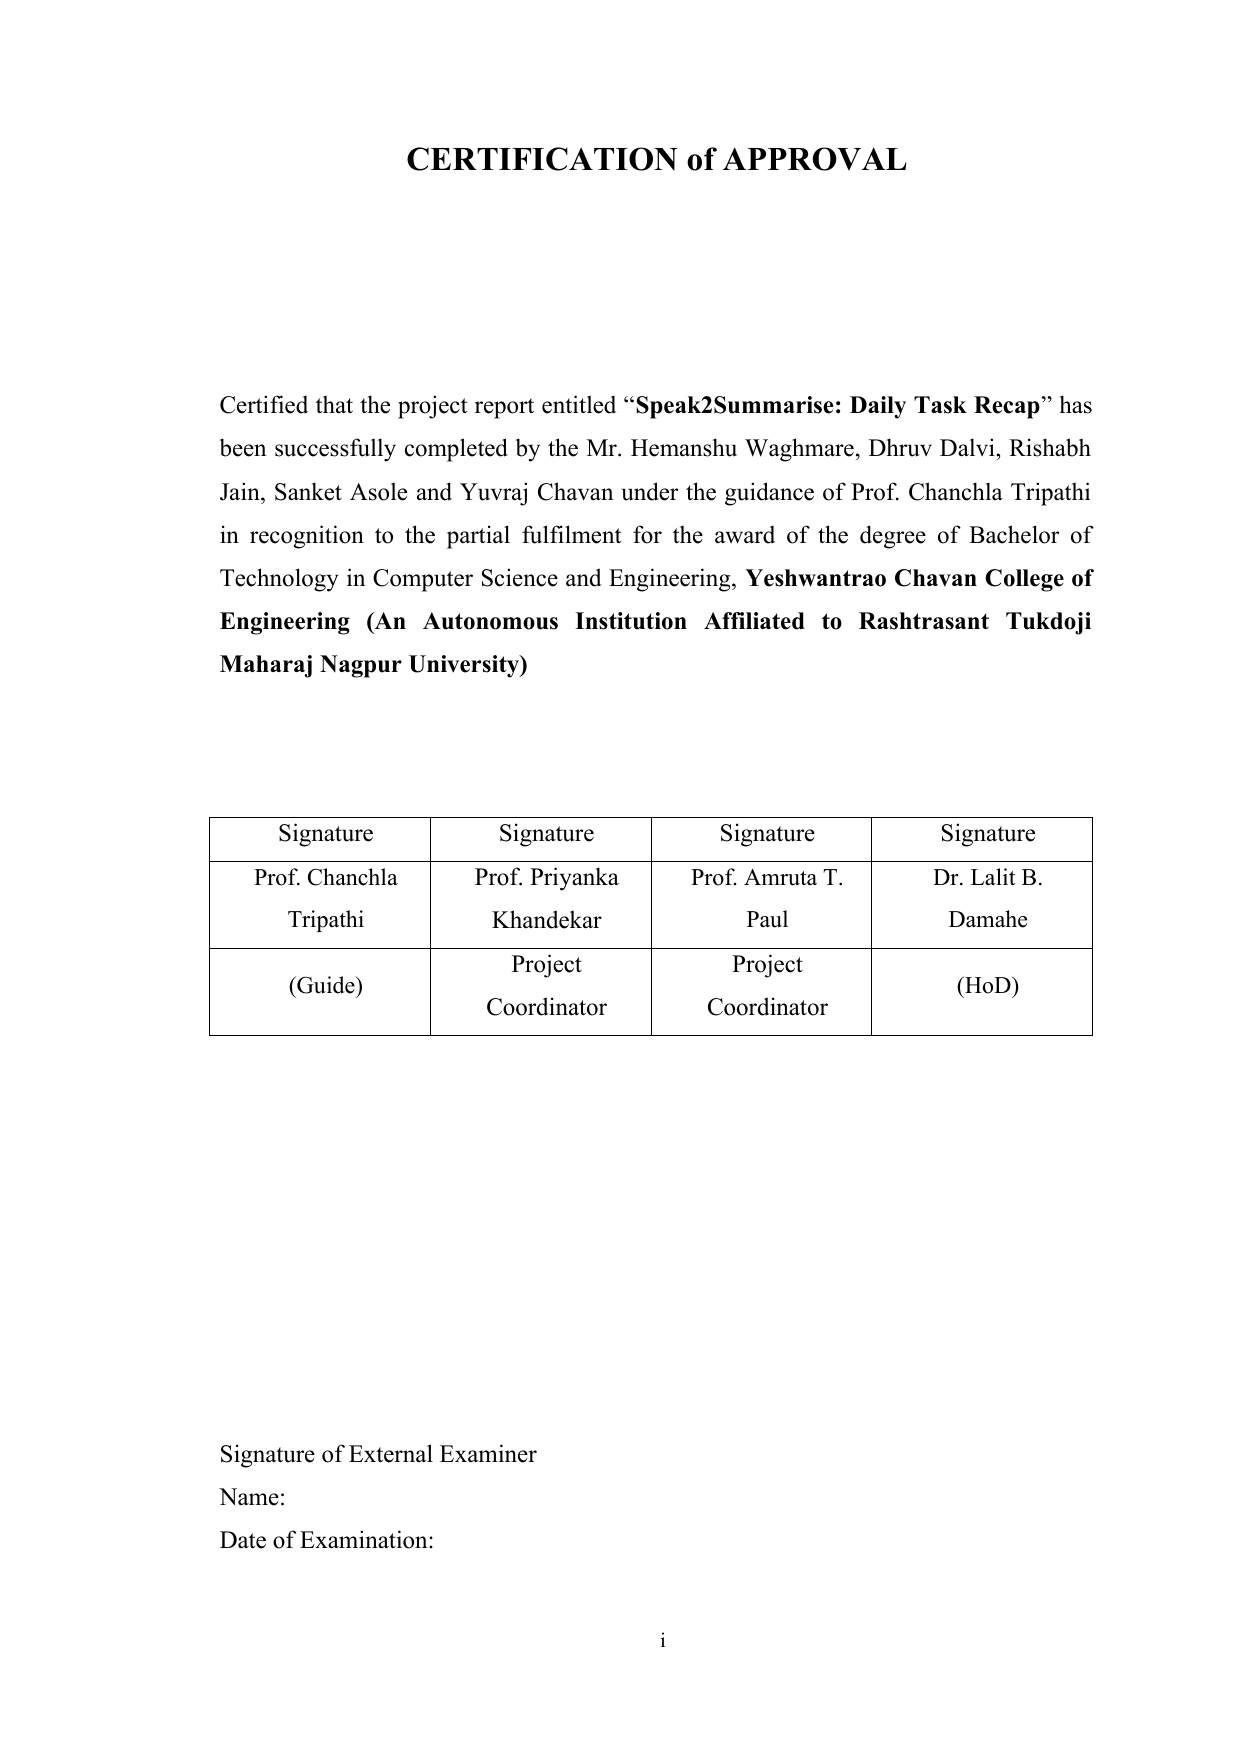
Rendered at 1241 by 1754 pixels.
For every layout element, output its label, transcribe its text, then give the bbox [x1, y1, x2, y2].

table_header Signature [210, 818, 430, 861]
table_cell Prof. Priyanka Khandekar [431, 862, 651, 948]
table_cell Dr. Lalit B. Damahe [872, 862, 1092, 948]
text CERTIFICATION of APPROVAL [204, 139, 1110, 178]
text Signature of External Examiner Name: [219, 1439, 595, 1511]
table_cell (Guide) [210, 949, 430, 1035]
table_cell (HoD) [872, 949, 1092, 1035]
text Date of Examination: [219, 1525, 1151, 1554]
table_header Signature [872, 818, 1092, 861]
table_header Signature [431, 818, 651, 861]
text Certified that the project report entitled “Speak2Summarise: Daily Task Recap” has been successfully completed by the Mr. Hemanshu Waghmare, Dhruv Dalvi, Rishabh Jain, Sanket Asole and Yuvraj Chavan under the guidance of Prof. Chanchla Tripathi in recognition to the partial fulfilment for the award of the degree of Bachelor of Technology in Computer Science and Engineering, Yeshwantrao Chavan College of Engineering (An Autonomous Institution Affiliated to Rashtrasant Tukdoji Maharaj Nagpur University) [219, 390, 1092, 678]
table_cell Project Coordinator [652, 949, 871, 1035]
table_cell Prof. Amruta T. Paul [652, 862, 871, 948]
table_cell Prof. Chanchla Tripathi [210, 862, 430, 948]
table_header Signature [652, 818, 871, 861]
table_cell Project Coordinator [431, 949, 651, 1035]
